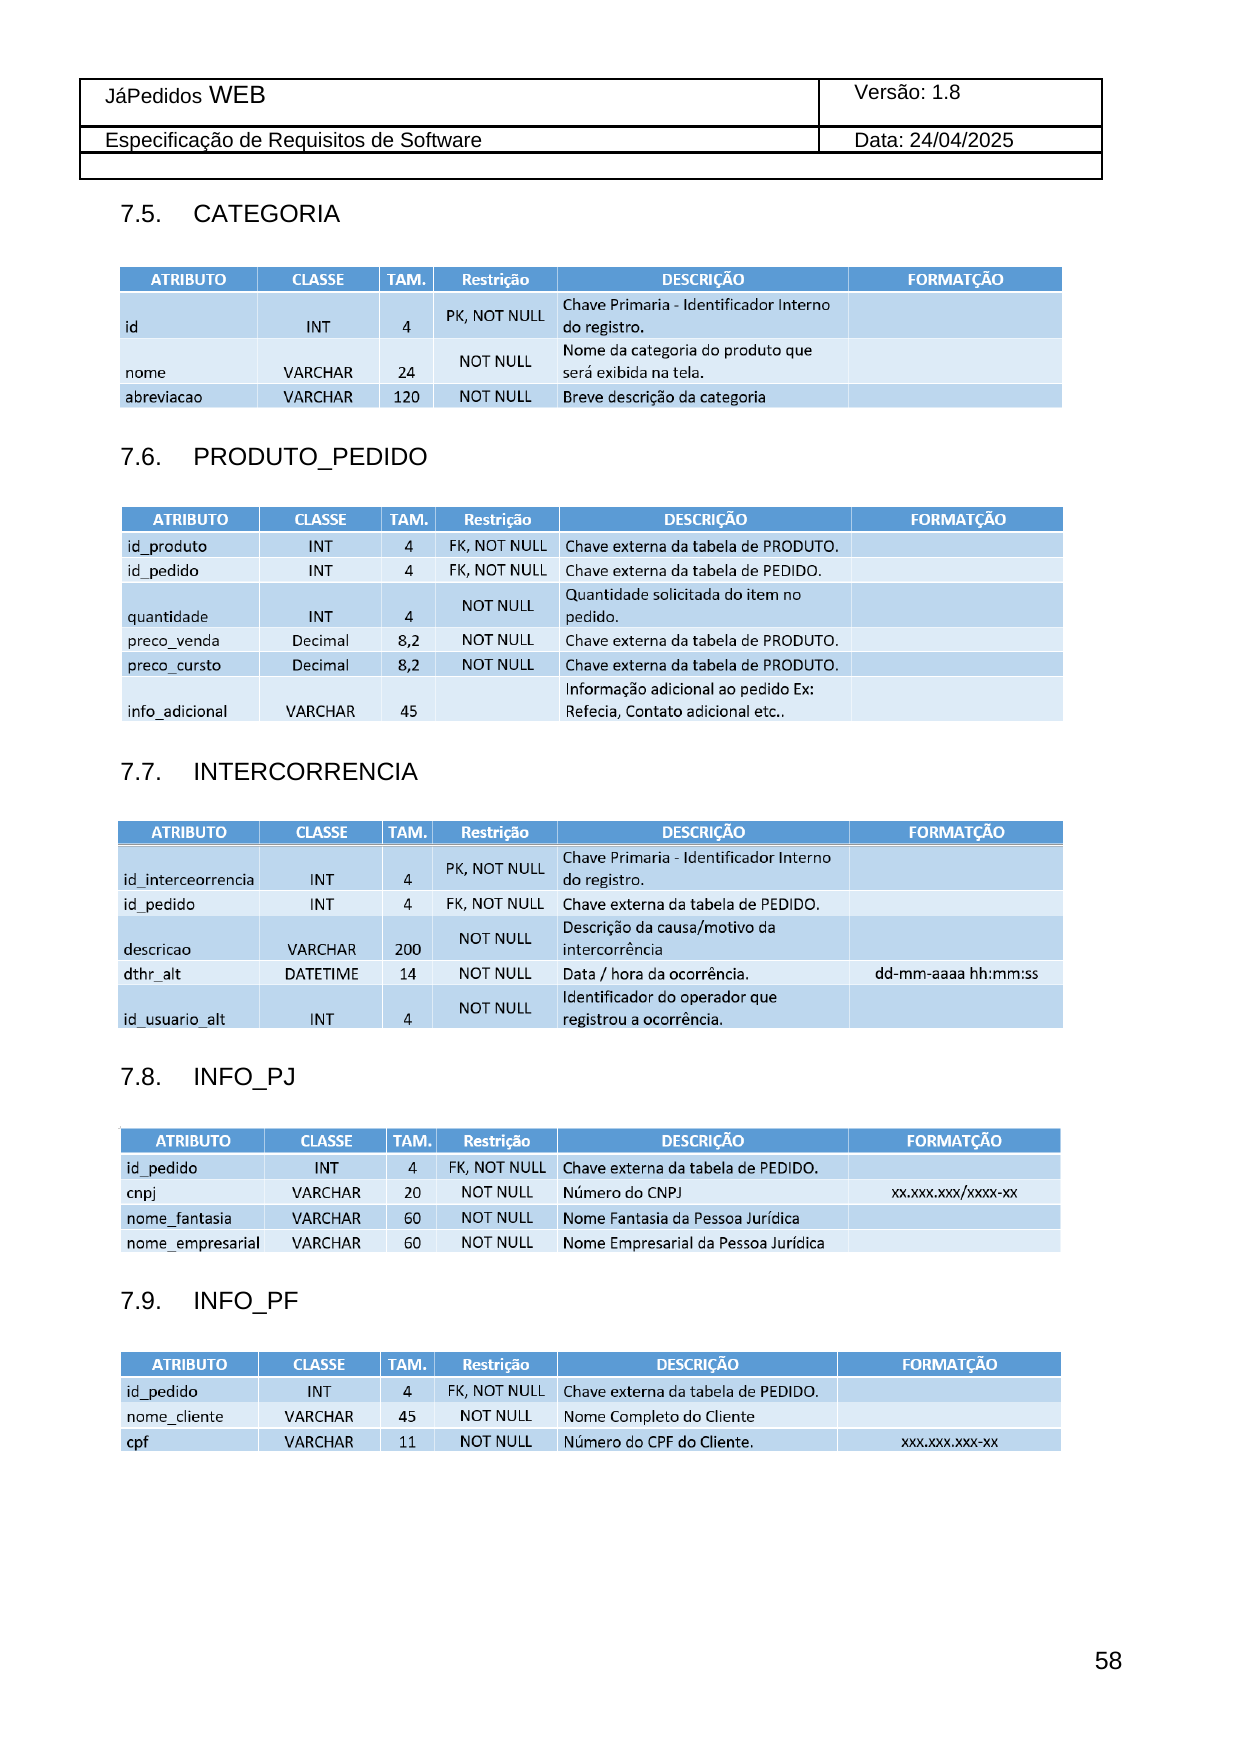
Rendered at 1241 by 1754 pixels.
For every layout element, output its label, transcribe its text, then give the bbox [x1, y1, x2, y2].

subtitle INFO_PF [118, 1286, 1122, 1314]
subtitle INFO_PJ [118, 1062, 1122, 1091]
picture [118, 263, 1063, 408]
subtitle CATEGORIA [118, 147, 1122, 228]
picture [118, 1126, 1063, 1252]
subtitle PRODUTO_PEDIDO [118, 442, 1122, 470]
subtitle INTERCORRENCIA [118, 757, 1122, 786]
picture [118, 821, 1063, 1028]
picture [118, 1350, 1063, 1451]
picture [118, 506, 1063, 723]
